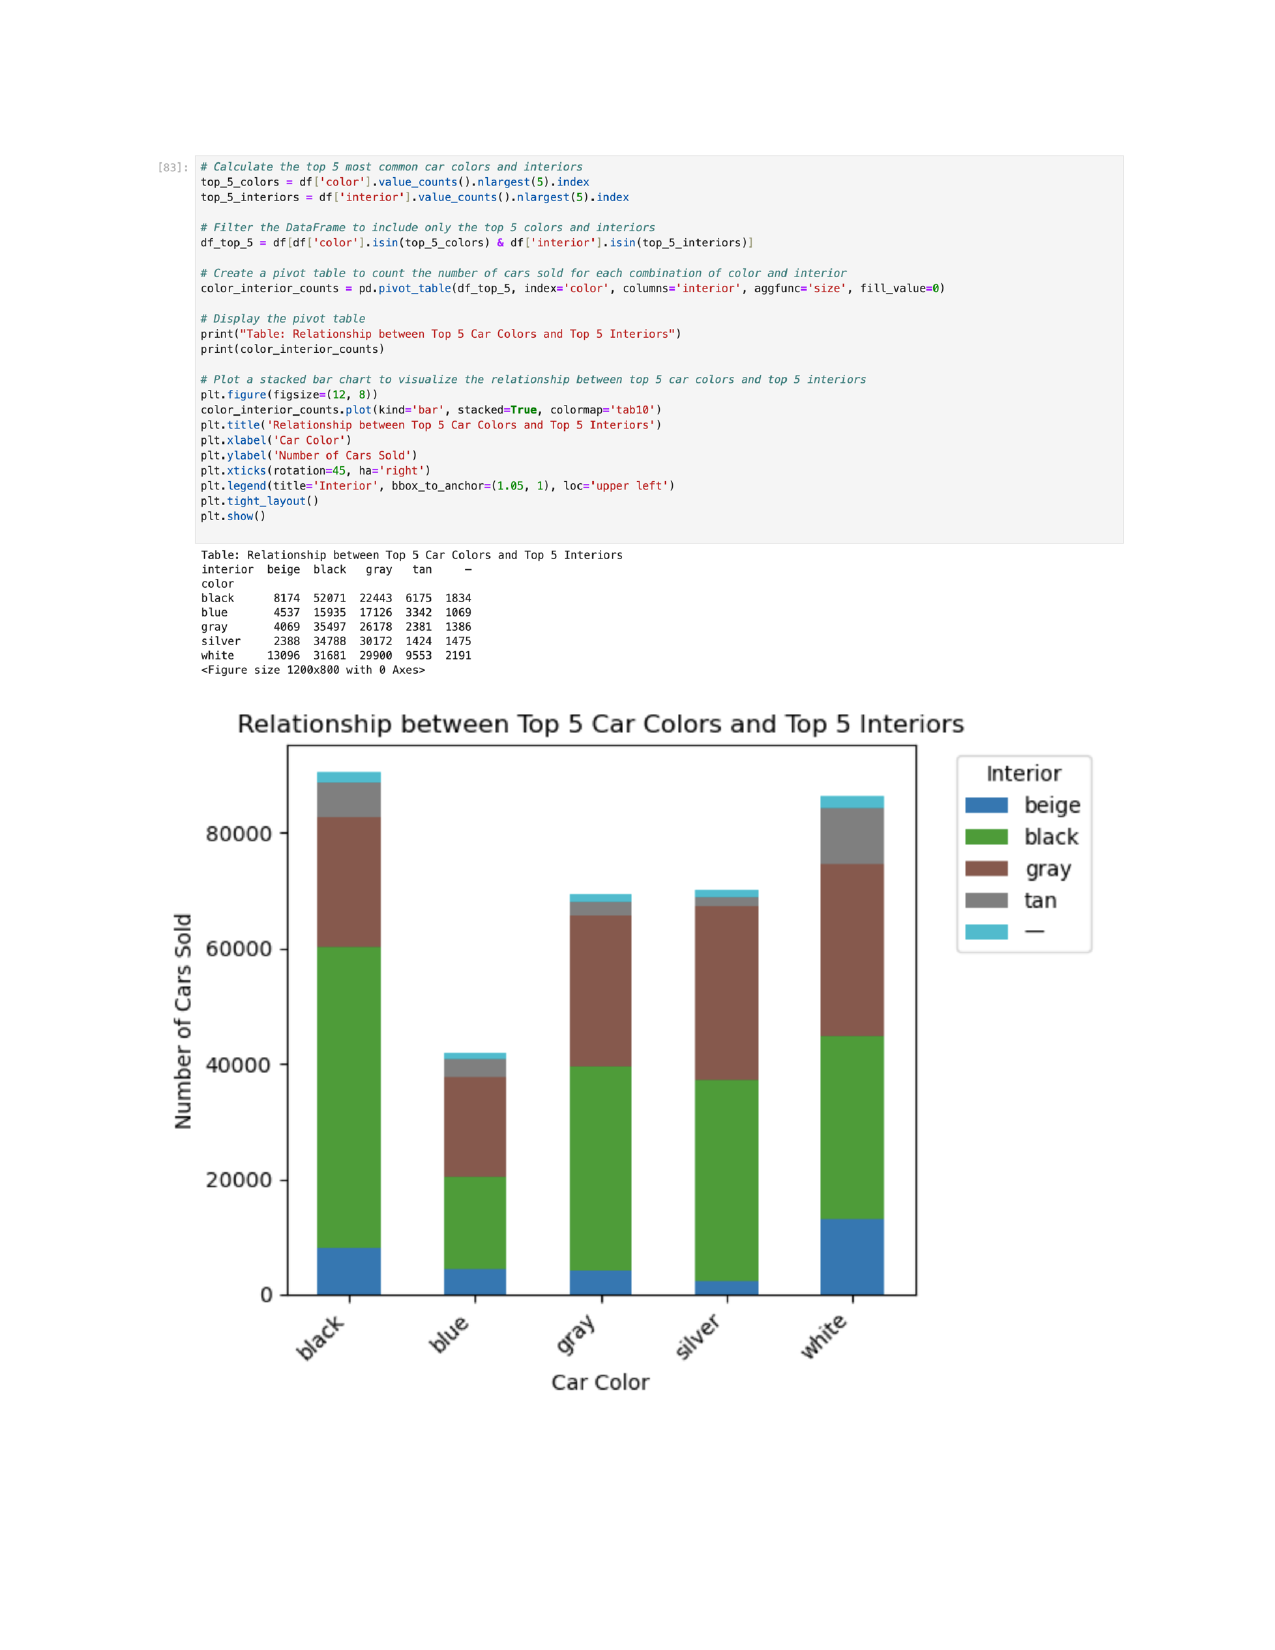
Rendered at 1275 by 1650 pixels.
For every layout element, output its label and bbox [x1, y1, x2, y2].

picture [150, 150, 1125, 681]
picture [150, 702, 1125, 1406]
